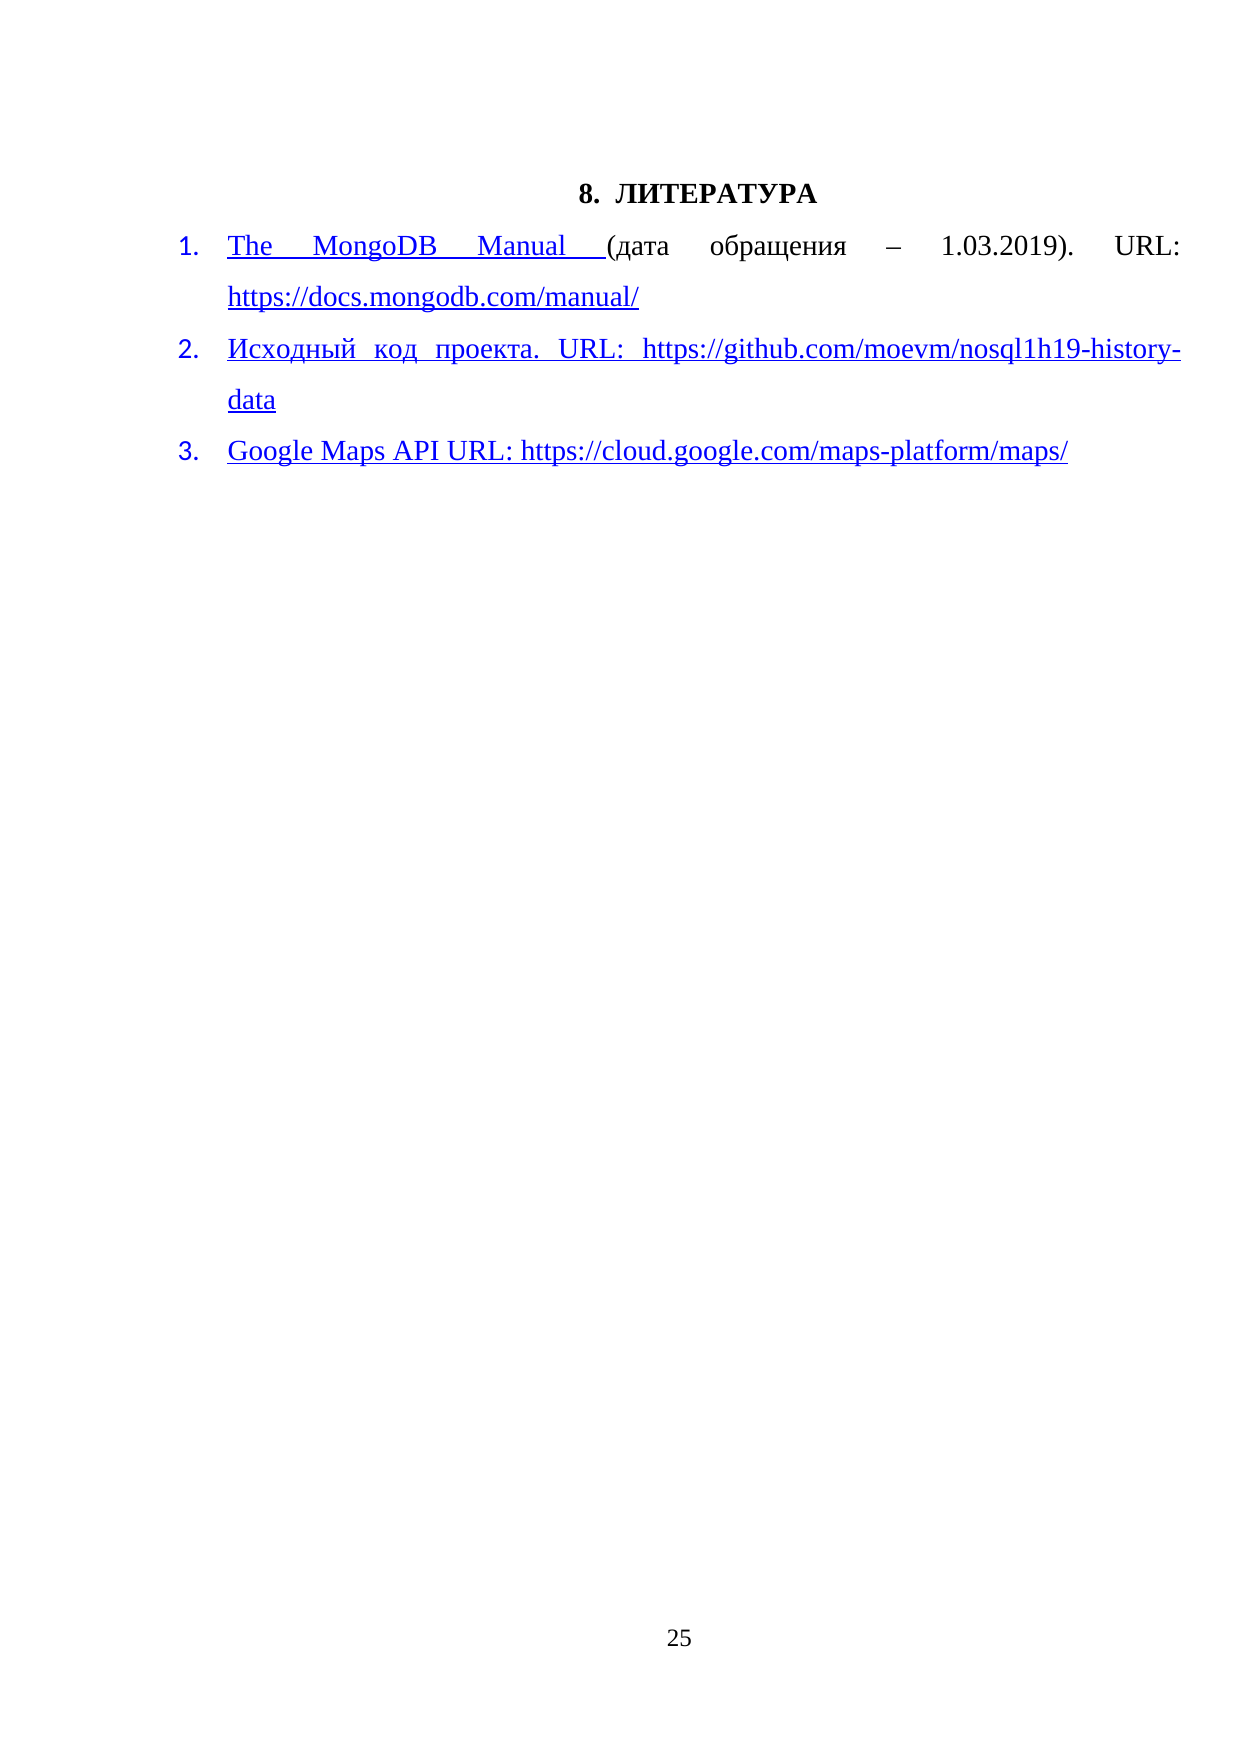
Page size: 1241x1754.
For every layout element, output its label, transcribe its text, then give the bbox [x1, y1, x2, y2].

list The MongoDB Manual (дата обращения – 1.03.2019). URL: https://docs.mongodb.com/manual/ [177, 227, 1181, 313]
list Исходный код проекта. URL: https://github.com/moevm/nosql1h19-history-data [177, 330, 1181, 416]
list Google Maps API URL: https://cloud.google.com/maps-platform/maps/ [177, 432, 1181, 468]
list Литература [214, 177, 1181, 210]
